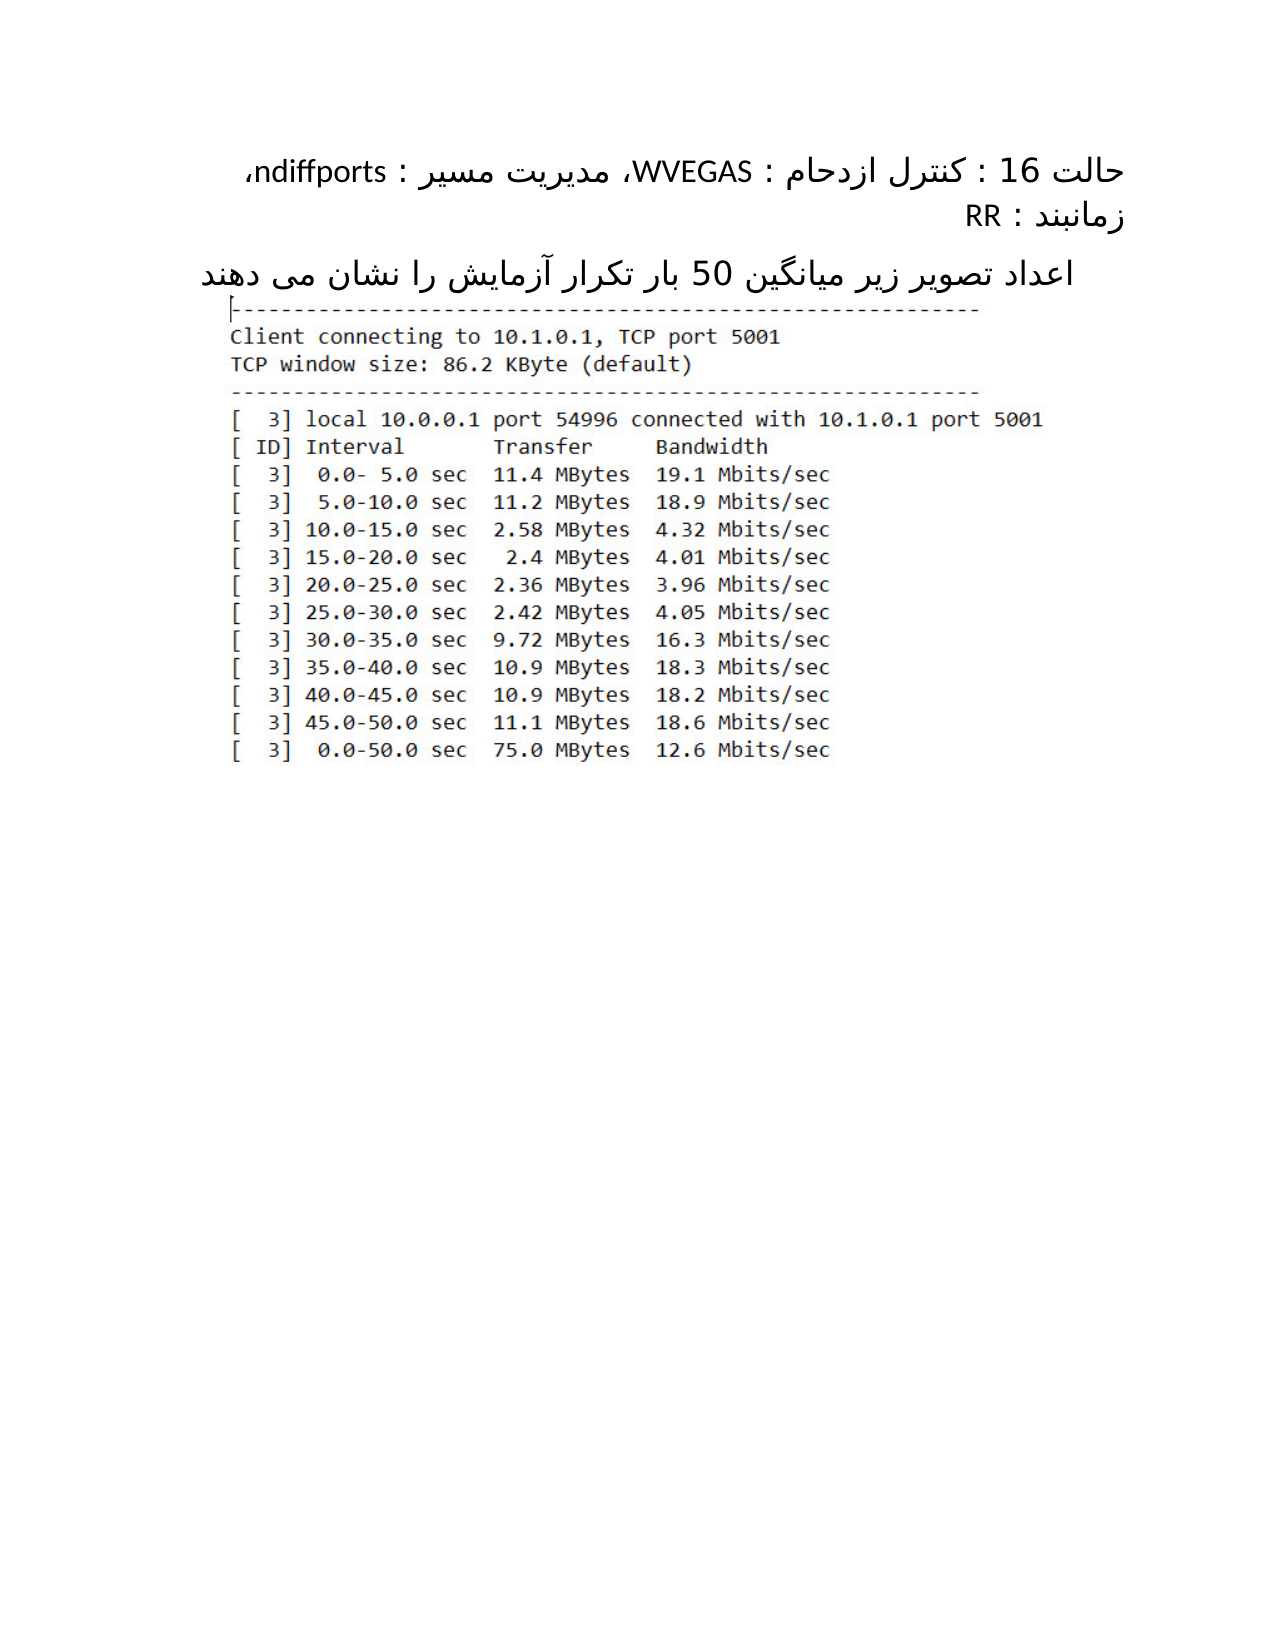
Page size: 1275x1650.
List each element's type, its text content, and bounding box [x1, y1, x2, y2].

text حالت 16 : کنترل ازدحام : WVEGAS، مدیریت مسیر : ndiffports، زمانبند : RR [150, 150, 1125, 234]
picture [224, 295, 1050, 767]
